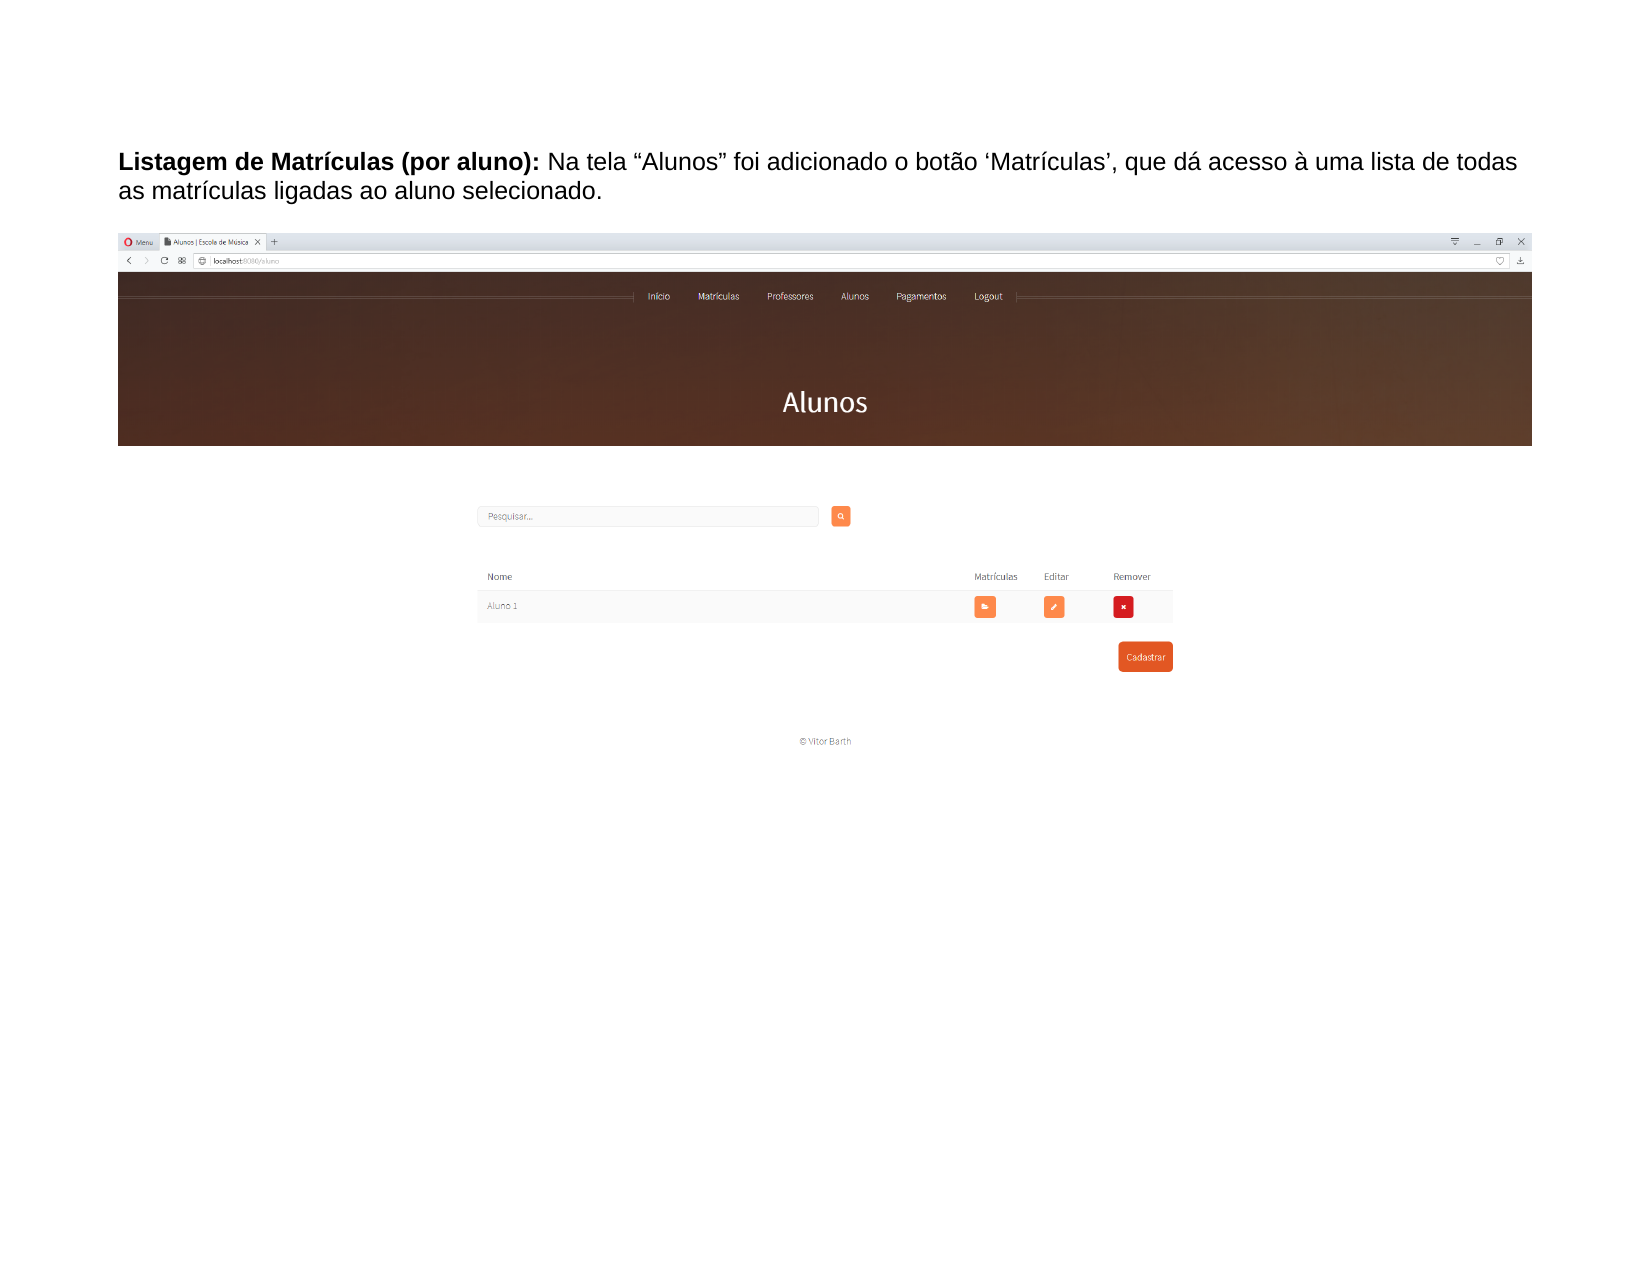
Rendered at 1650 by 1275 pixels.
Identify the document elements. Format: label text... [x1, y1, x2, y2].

picture [118, 233, 1532, 1007]
text Listagem de Matrículas (por aluno): Na tela “Alunos” foi adicionado o botão ‘Matrículas’, que dá acesso à uma lista de todas as matrículas ligadas ao aluno selecionado. [118, 147, 1532, 204]
